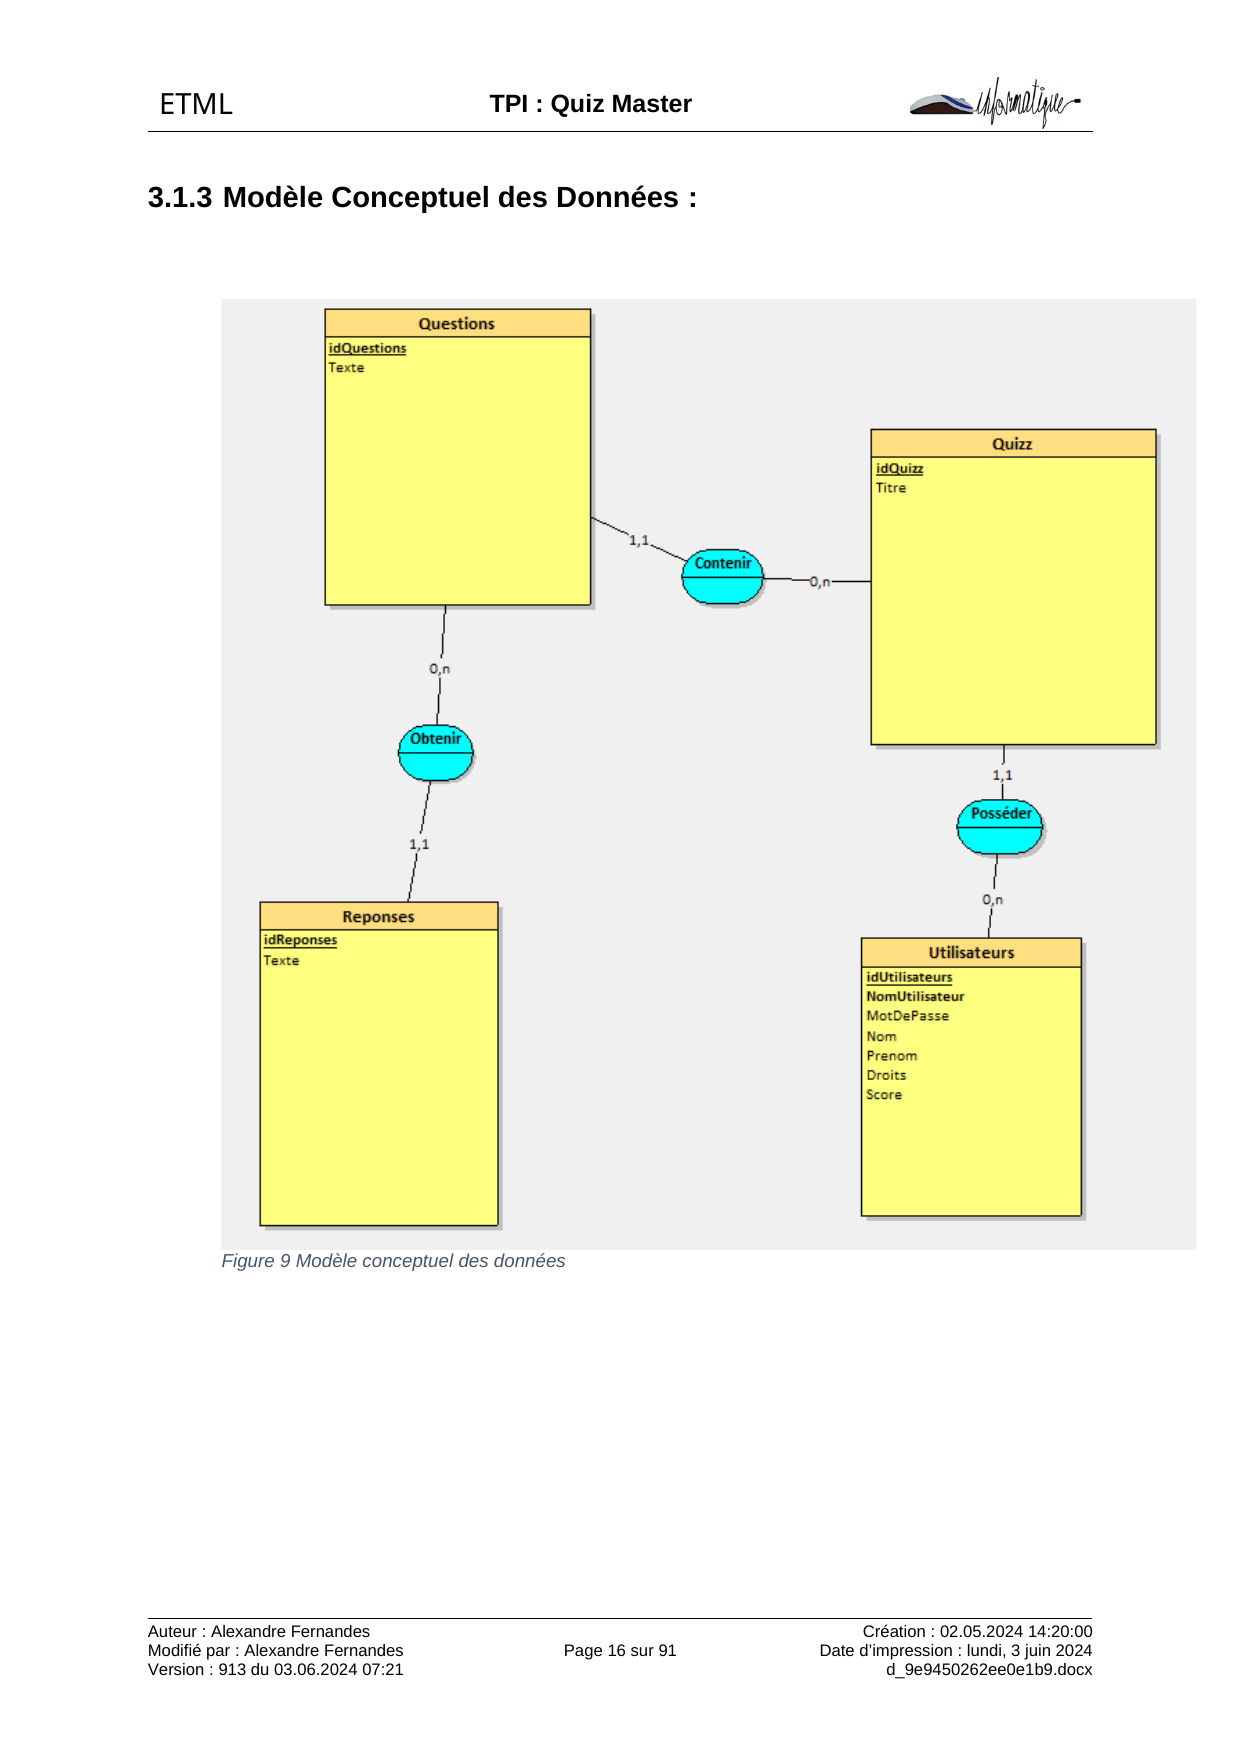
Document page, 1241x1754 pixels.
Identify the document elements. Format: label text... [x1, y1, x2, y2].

picture [909, 77, 1082, 129]
text Figure 9 Modèle conceptuel des données [148, 1250, 1092, 1271]
picture [221, 299, 1197, 1250]
subtitle Modèle Conceptuel des Données : [148, 180, 1092, 213]
